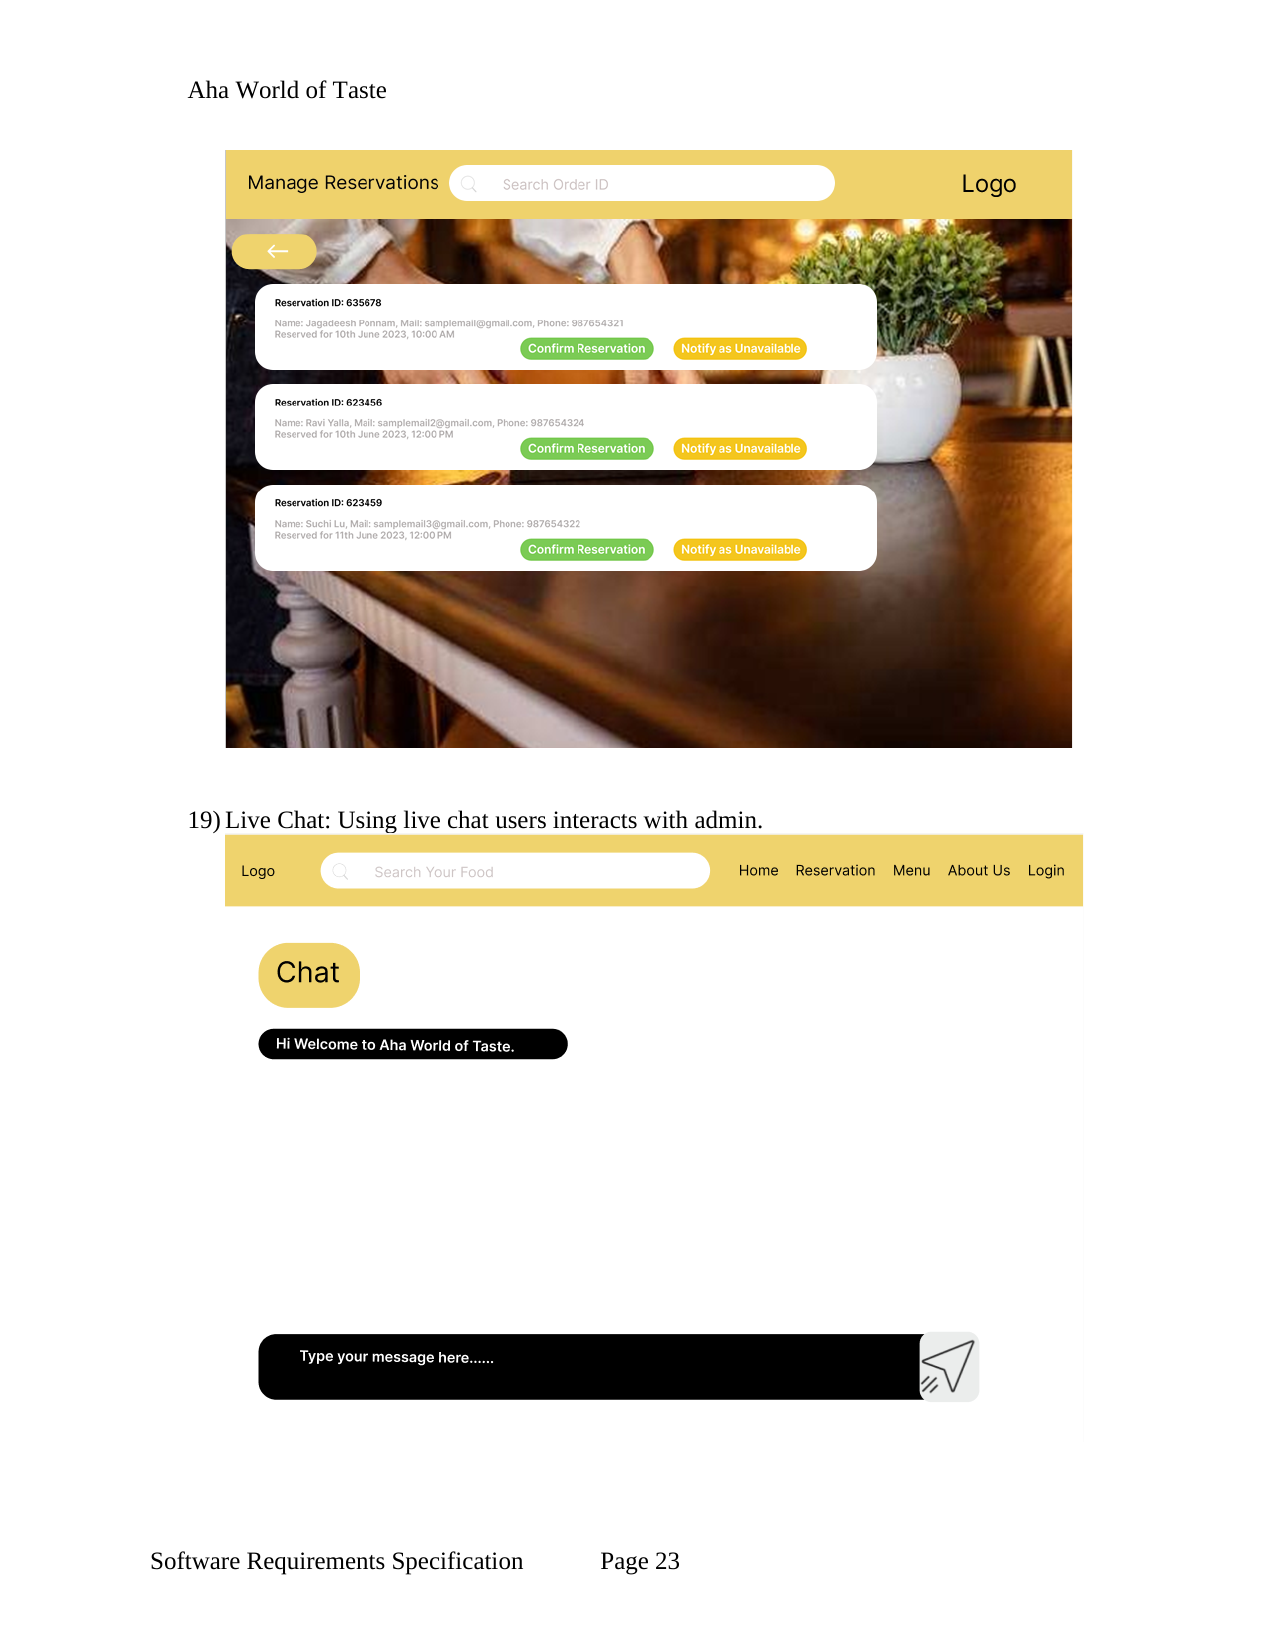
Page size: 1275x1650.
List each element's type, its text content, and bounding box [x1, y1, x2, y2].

picture [225, 833, 1084, 1442]
list Live Chat: Using live chat users interacts with admin. [187, 805, 1125, 834]
picture [225, 150, 1073, 748]
